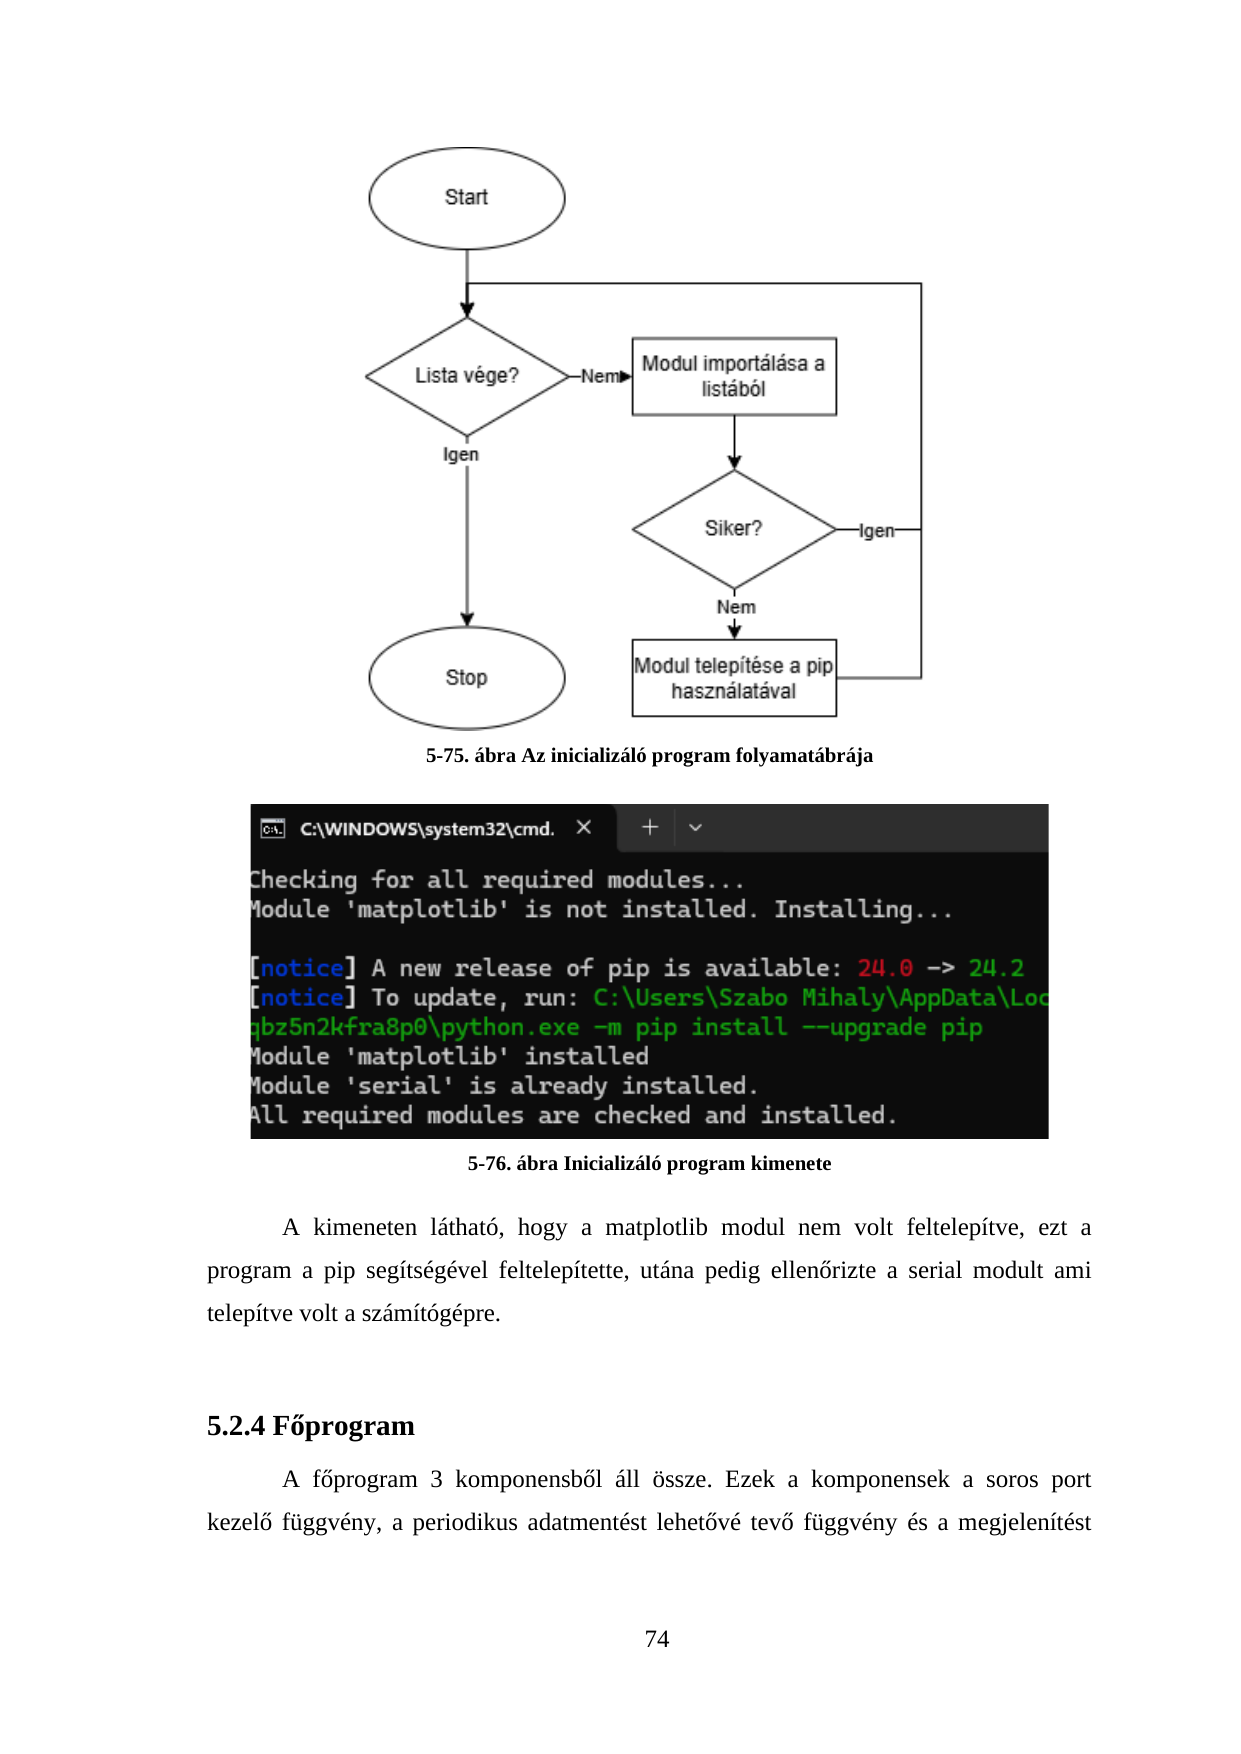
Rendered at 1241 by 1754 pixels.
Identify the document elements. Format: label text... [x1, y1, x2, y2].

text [207, 1464, 1092, 1536]
picture [250, 804, 1049, 1139]
text A kimeneten látható, hogy a matplotlib modul nem volt feltelepítve, ezt a program a pip segítségével feltelepítette, utána pedig ellenőrizte a serial modult ami telepítve volt a számítógépre. [207, 1212, 1092, 1327]
subtitle Főprogram [207, 1408, 1092, 1441]
picture [364, 147, 936, 731]
